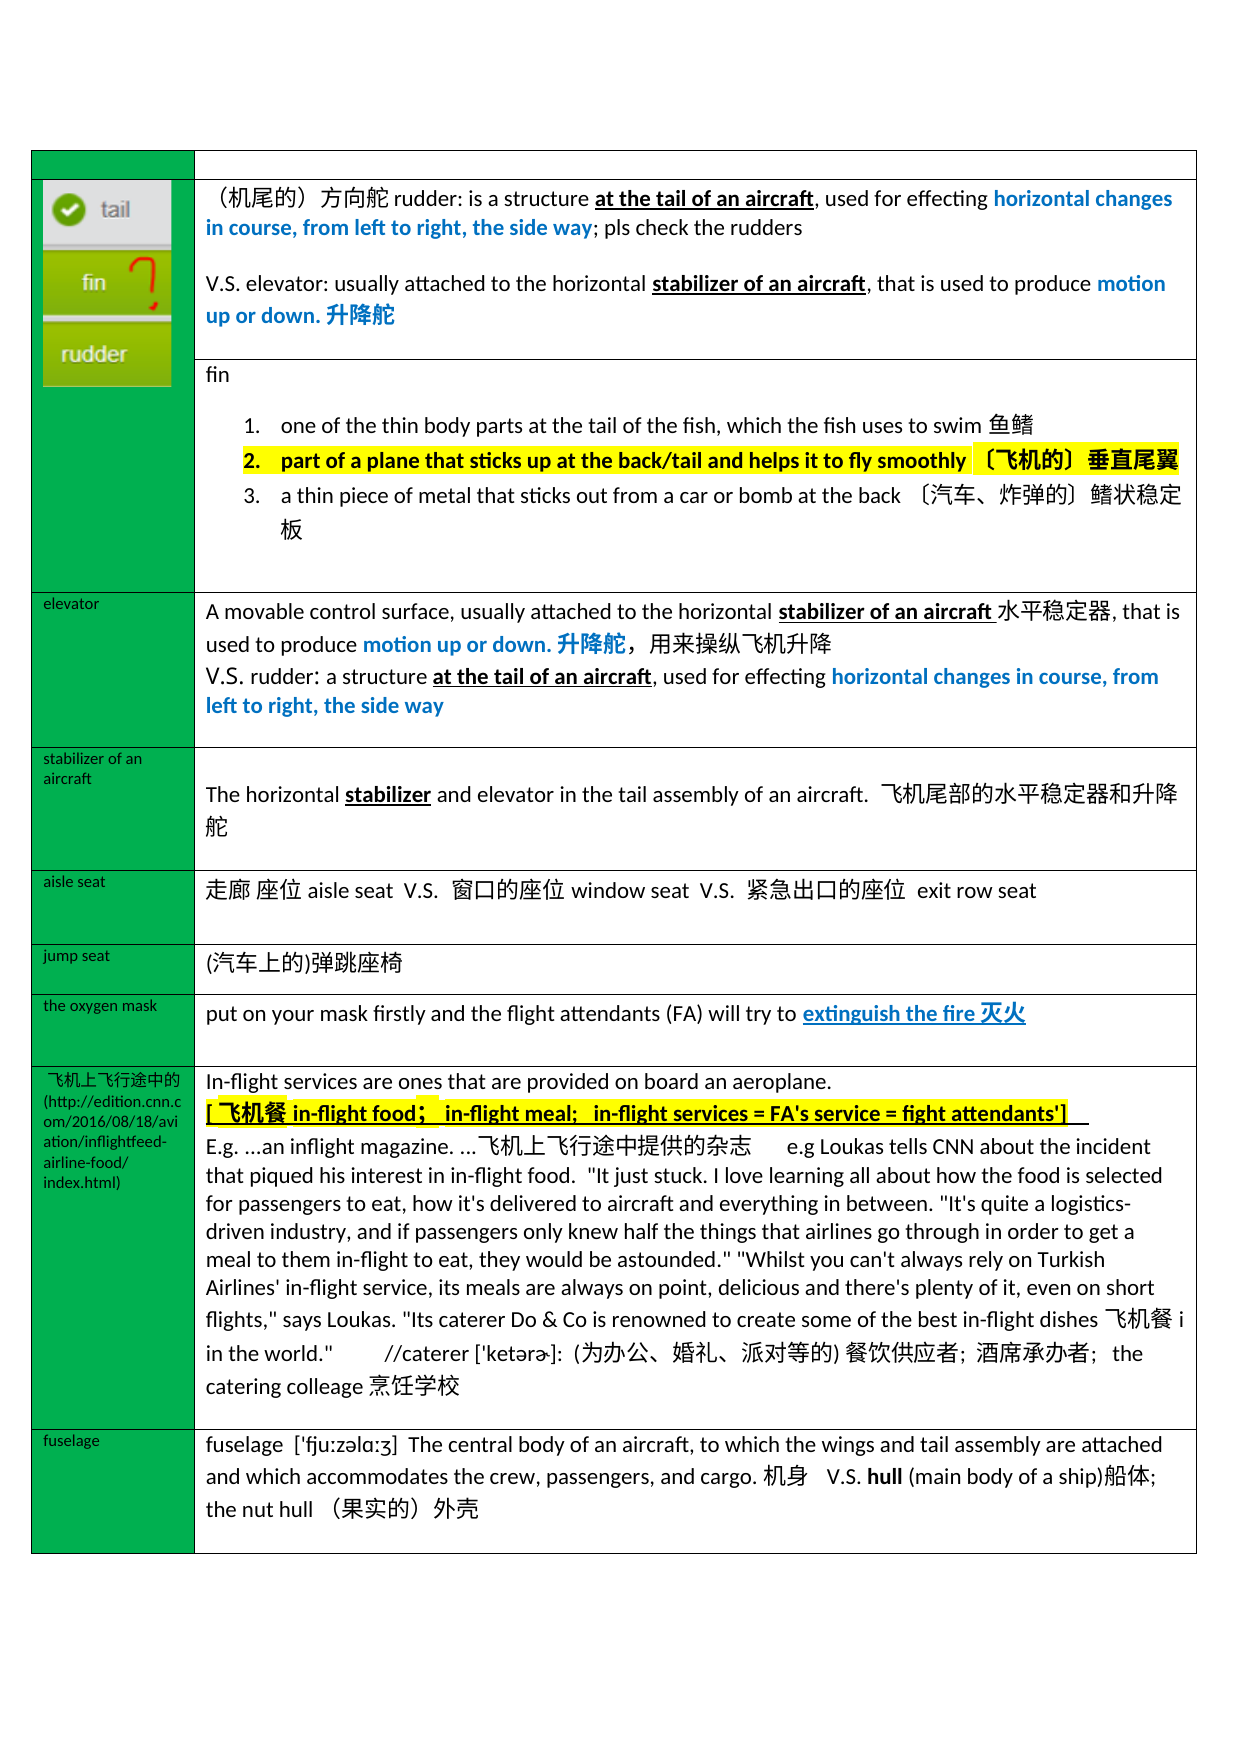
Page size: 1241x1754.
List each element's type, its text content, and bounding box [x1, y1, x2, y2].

table_cell （机尾的）方向舵rudder: is a structure at the tail of an aircraft, used for effecting horizontal changes in course, from left to right, the side way; pls check the rudders V.S. elevator: usually attached to the horizontal stabilizer of an aircraft, that is used to produce motion up or down. 升降舵 [195, 180, 1196, 359]
table_cell stabilizer of an aircraft [32, 748, 194, 870]
table_cell In-flight services are ones that are provided on board an aeroplane. [ 飞机餐 in-flight food； in-flight meal; in-flight services = FA's service = fight attendants'] E.g. ...an inflight magazine. ...飞机上飞行途中提供的杂志 e.g Loukas tells CNN about the incident that piqued his interest in in-flight food. "It just stuck. I love learning all about how the food is selected for passengers to eat, how it's delivered to aircraft and everything in between. "It's quite a logistics-driven industry, and if passengers only knew half the things that airlines go through in order to get a meal to them in-flight to eat, they would be astounded." "Whilst you can't always rely on Turkish Airlines' in-flight service, its meals are always on point, delicious and there's plenty of it, even on short flights," says Loukas. "Its caterer Do & Co is renowned to create some of the best in-flight dishes飞机餐 i in the world." //caterer ['ketərɚ]: (为办公、婚礼、派对等的) 餐饮供应者; 酒席承办者; the catering colleage 烹饪学校 [195, 1067, 1196, 1429]
table_cell gauge [32, 151, 194, 179]
table_cell 走廊 座位 aisle seat V.S. 窗口的座位 window seat V.S. 紧急出口的座位 exit row seat [195, 871, 1196, 944]
table_cell aisle seat [32, 871, 194, 944]
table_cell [195, 151, 1196, 179]
table_cell the oxygen mask [32, 995, 194, 1066]
table_cell fuselage [32, 1430, 194, 1553]
table_cell jump seat [32, 945, 194, 994]
table_cell A movable control surface, usually attached to the horizontal stabilizer of an aircraft水平稳定器, that is used to produce motion up or down. 升降舵，用来操纵飞机升降 V.S. rudder: a structure at the tail of an aircraft, used for effecting horizontal changes in course, from left to right, the side way [195, 593, 1196, 747]
table_cell fin one of the thin body parts at the tail of the fish, which the fish uses to swim 鱼鳍 part of a plane that sticks up at the back/tail and helps it to fly smoothly 〔飞机的〕垂直尾翼 a thin piece of metal that sticks out from a car or bomb at the back 〔汽车、炸弹的〕鳍状稳定板 [195, 360, 1196, 592]
table_cell elevator [32, 593, 194, 747]
table_cell [32, 180, 194, 592]
picture [43, 180, 172, 387]
table_cell The horizontal stabilizer and elevator in the tail assembly of an aircraft. 飞机尾部的水平稳定器和升降舵 [195, 748, 1196, 870]
table_cell put on your mask firstly and the flight attendants (FA) will try to extinguish the fire 灭火 [195, 995, 1196, 1066]
table_cell (汽车上的)弹跳座椅 [195, 945, 1196, 994]
table_cell fuselage ['fjuːzəlɑːʒ] The central body of an aircraft, to which the wings and tail assembly are attached and which accommodates the crew, passengers, and cargo. 机身 V.S. hull (main body of a ship)船体; the nut hull （果实的）外壳 [195, 1430, 1196, 1553]
table_cell 飞机上飞行途中的 (http://edition.cnn.com/2016/08/18/aviation/inflightfeed-airline-food/index.html) [32, 1067, 194, 1429]
